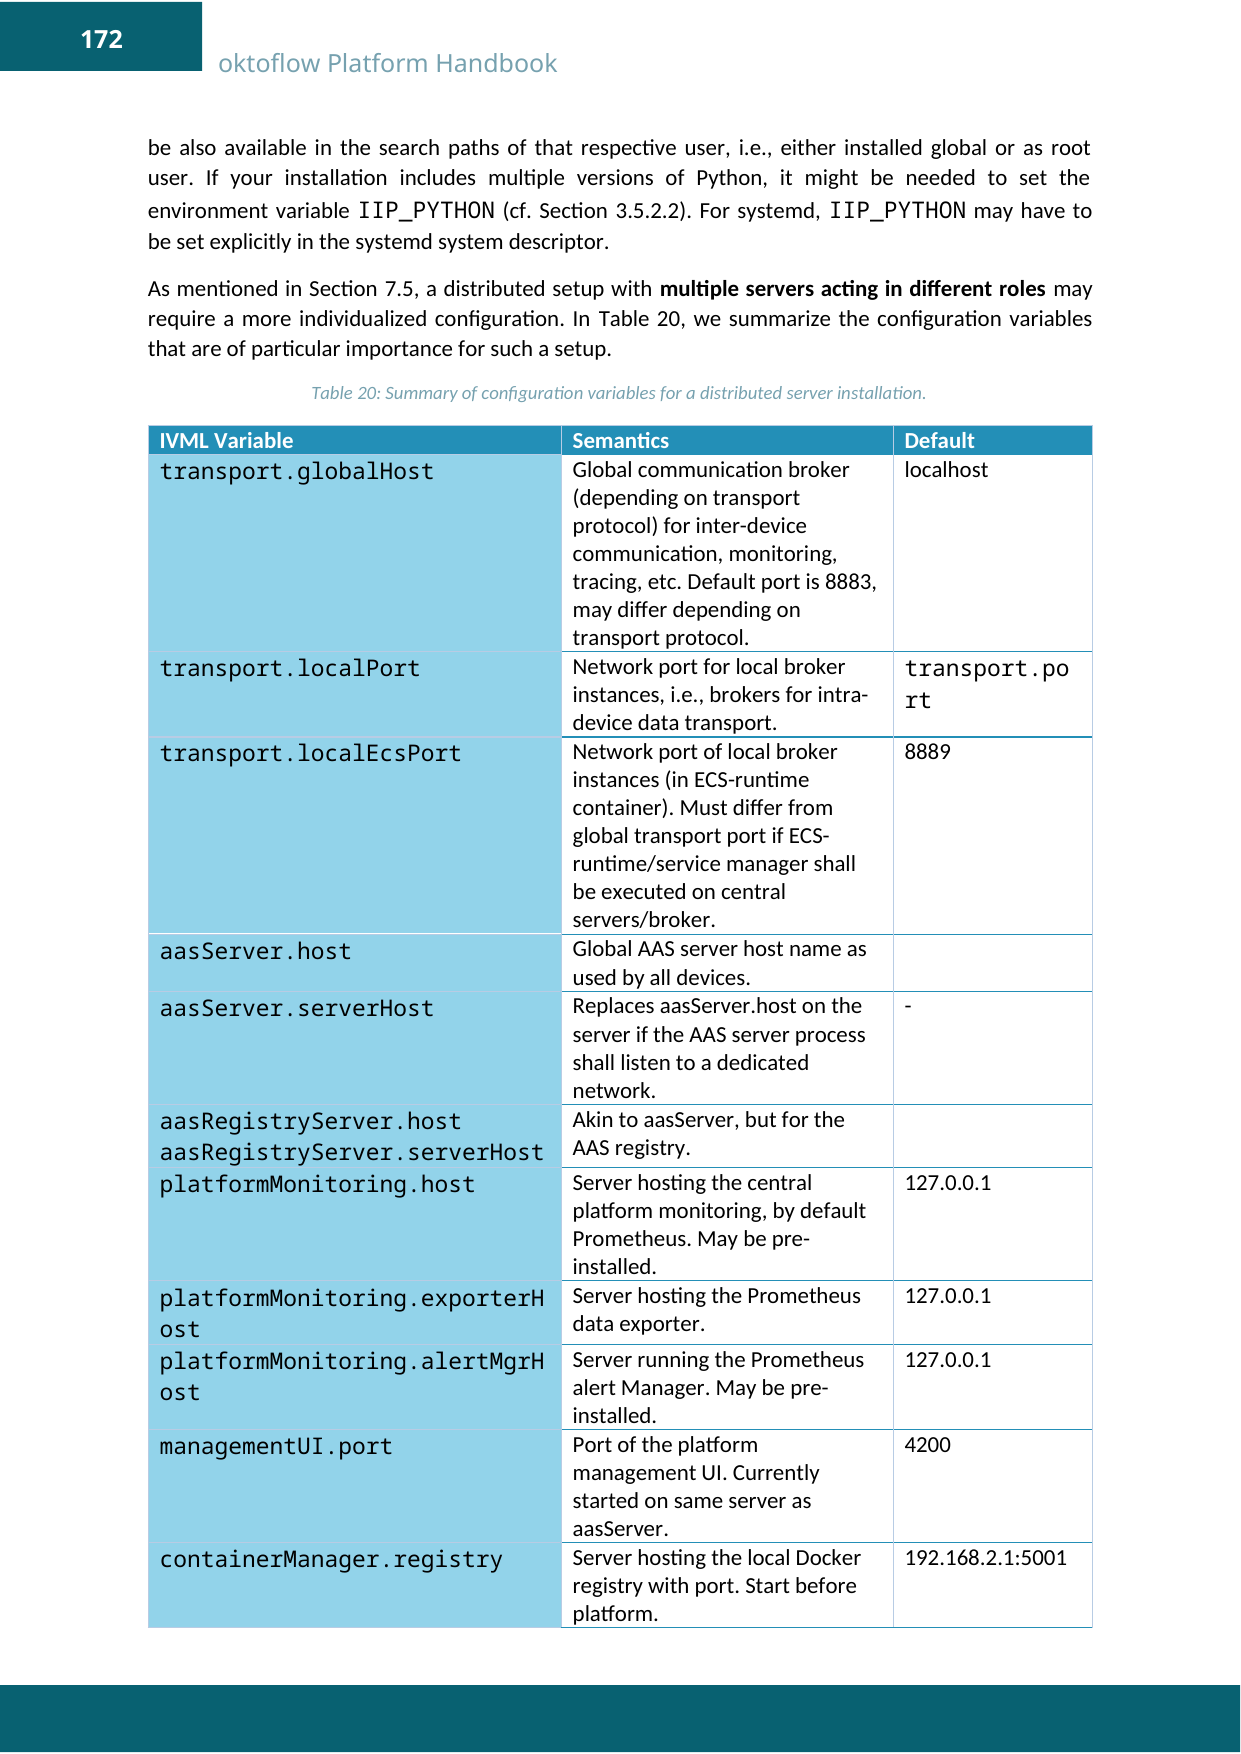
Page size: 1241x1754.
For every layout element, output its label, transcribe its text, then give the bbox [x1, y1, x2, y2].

table_cell platformMonitoring.alertMgrHost [149, 1345, 561, 1429]
table_cell aasRegistryServer.host aasRegistryServer.serverHost [149, 1105, 561, 1167]
table_cell Global AAS server host name as used by all devices. [562, 935, 893, 991]
table_cell transport.localPort [149, 652, 561, 736]
table_cell Server hosting the local Docker registry with port. Start before platform. [562, 1543, 893, 1627]
table_cell 8889 [894, 738, 1092, 933]
table_cell 127.0.0.1 [894, 1168, 1092, 1280]
table_header Semantics [562, 426, 893, 454]
table_cell Port of the platform management UI. Currently started on same server as aasServer. [562, 1430, 893, 1542]
table_cell platformMonitoring.host [149, 1168, 561, 1280]
table_cell [894, 1105, 1092, 1167]
table_cell Network port for local broker instances, i.e., brokers for intra-device data transport. [562, 652, 893, 736]
table_cell - [894, 992, 1092, 1104]
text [148, 133, 1093, 255]
table_cell 127.0.0.1 [894, 1345, 1092, 1429]
table_cell Server hosting the central platform monitoring, by default Prometheus. May be pre-installed. [562, 1168, 893, 1280]
table_cell 192.168.2.1:5001 [894, 1543, 1092, 1627]
table_cell Akin to aasServer, but for the AAS registry. [562, 1105, 893, 1167]
text As mentioned in Section 7.5, a distributed setup with multiple servers acting in different roles may require a more individualized configuration. In Table 20, we summarize the configuration variables that are of particular importance for such a setup. [148, 274, 1093, 362]
table_cell transport.localEcsPort [149, 738, 561, 933]
text Table 20: Summary of configuration variables for a distributed server installation. [148, 381, 1093, 404]
table_cell platformMonitoring.exporterHost [149, 1281, 561, 1344]
table_cell transport.globalHost [149, 455, 561, 651]
table_header Default [894, 426, 1092, 454]
table_cell Network port of local broker instances (in ECS-runtime container). Must differ from global transport port if ECS-runtime/service manager shall be executed on central servers/broker. [562, 738, 893, 933]
table_cell Replaces aasServer.host on the server if the AAS server process shall listen to a dedicated network. [562, 992, 893, 1104]
table_cell containerManager.registry [149, 1543, 561, 1627]
table_cell aasServer.host [149, 935, 561, 991]
table_header IVML Variable [149, 426, 561, 454]
table_cell transport.port [894, 652, 1092, 736]
table_cell [894, 935, 1092, 991]
table_cell localhost [894, 455, 1092, 651]
table_cell aasServer.serverHost [149, 992, 561, 1104]
table_cell 4200 [894, 1430, 1092, 1542]
table_cell managementUI.port [149, 1430, 561, 1542]
table_cell 127.0.0.1 [894, 1281, 1092, 1344]
table_cell Server running the Prometheus alert Manager. May be pre-installed. [562, 1345, 893, 1429]
table_cell Server hosting the Prometheus data exporter. [562, 1281, 893, 1344]
table_cell Global communication broker (depending on transport protocol) for inter-device communication, monitoring, tracing, etc. Default port is 8883, may differ depending on transport protocol. [562, 455, 893, 651]
